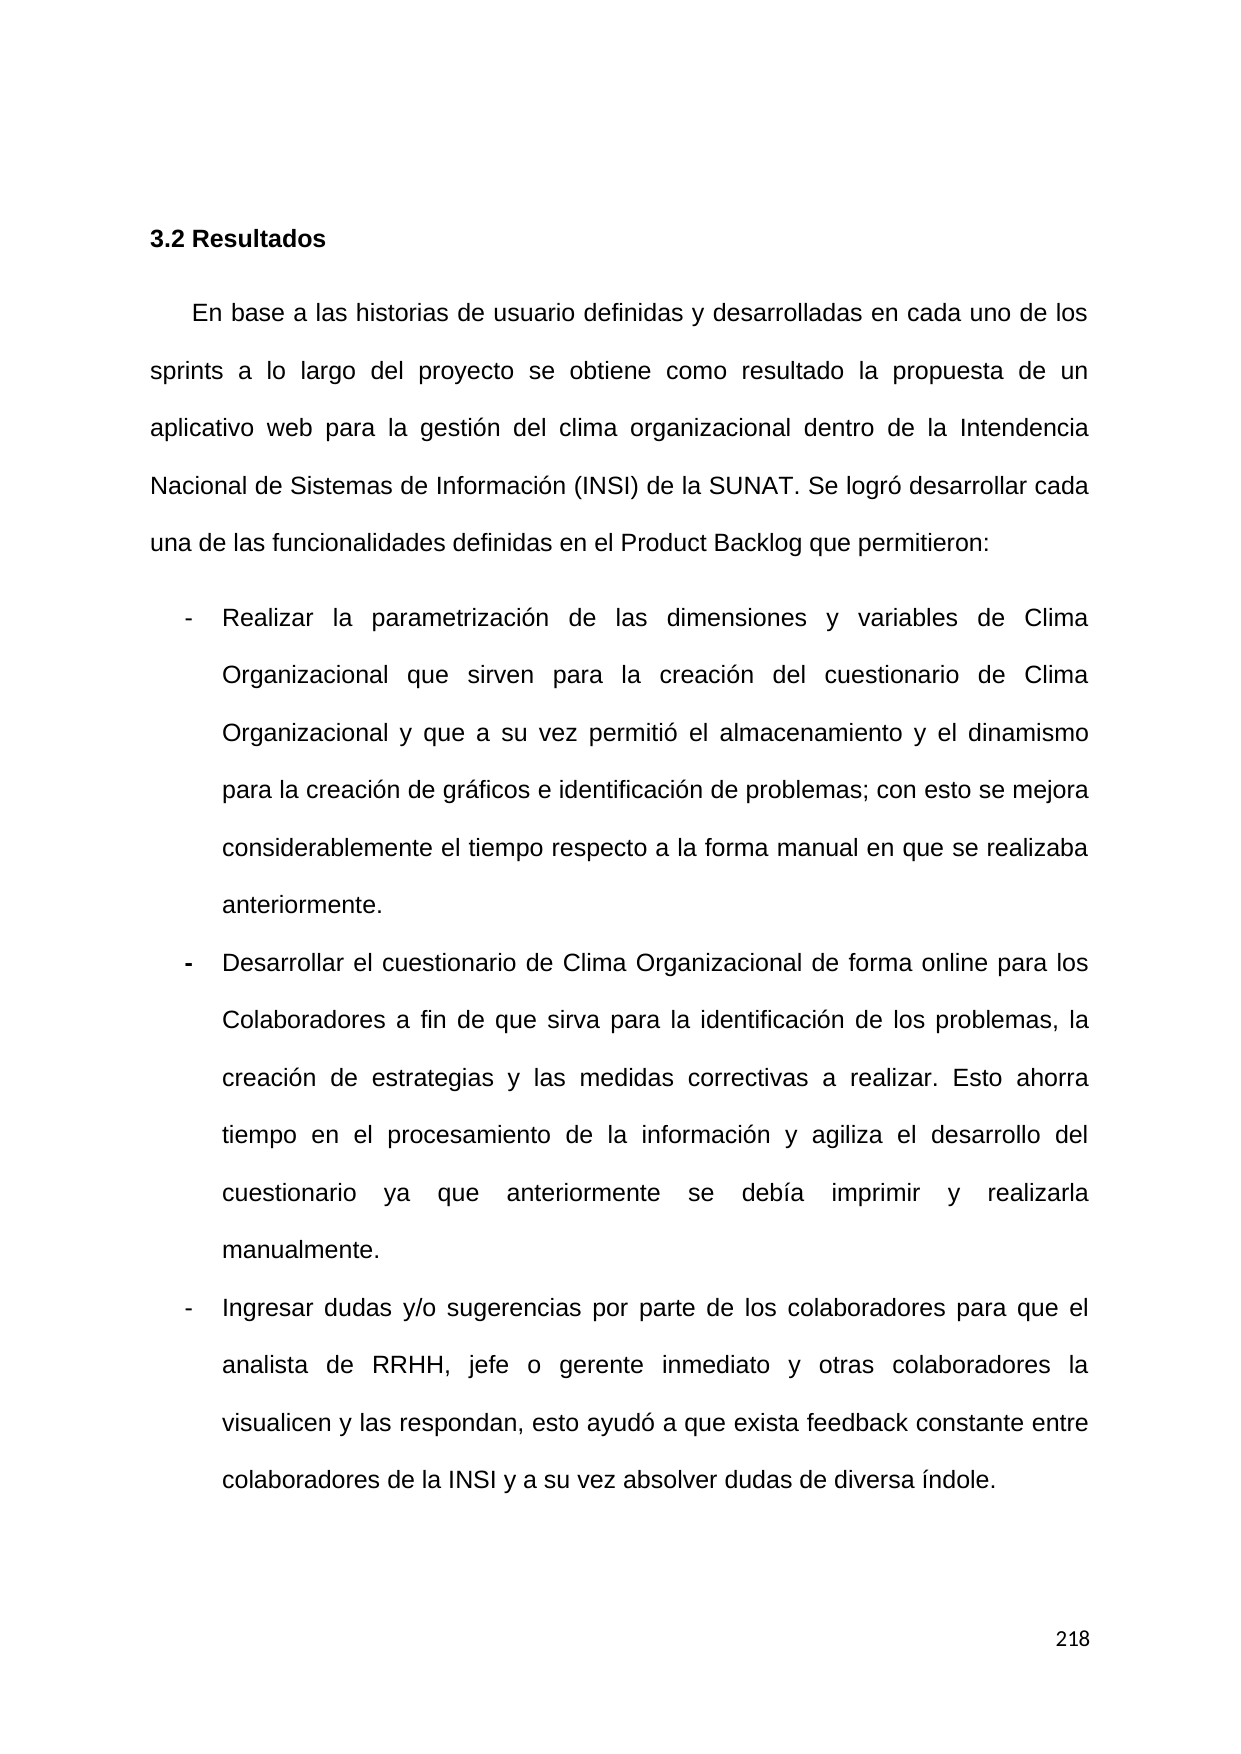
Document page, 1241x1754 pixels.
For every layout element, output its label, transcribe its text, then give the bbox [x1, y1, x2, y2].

text En base a las historias de usuario definidas y desarrolladas en cada uno de los sprints a lo largo del proyecto se obtiene como resultado la propuesta de un aplicativo web para la gestión del clima organizacional dentro de la Intendencia Nacional de Sistemas de Información (INSI) de la SUNAT. Se logró desarrollar cada una de las funcionalidades definidas en el Product Backlog que permitieron: [150, 298, 1090, 557]
list Ingresar dudas y/o sugerencias por parte de los colaboradores para que el analista de RRHH, jefe o gerente inmediato y otras colaboradores la visualicen y las respondan, esto ayudó a que exista feedback constante entre colaboradores de la INSI y a su vez absolver dudas de diversa índole. [184, 1292, 1090, 1494]
list Desarrollar el cuestionario de Clima Organizacional de forma online para los Colaboradores a fin de que sirva para la identificación de los problemas, la creación de estrategias y las medidas correctivas a realizar. Esto ahorra tiempo en el procesamiento de la información y agiliza el desarrollo del cuestionario ya que anteriormente se debía imprimir y realizarla manualmente. [184, 947, 1090, 1264]
text 3.2 Resultados [150, 224, 1090, 253]
list Realizar la parametrización de las dimensiones y variables de Clima Organizacional que sirven para la creación del cuestionario de Clima Organizacional y que a su vez permitió el almacenamiento y el dinamismo para la creación de gráficos e identificación de problemas; con esto se mejora considerablemente el tiempo respecto a la forma manual en que se realizaba anteriormente. [184, 602, 1090, 919]
